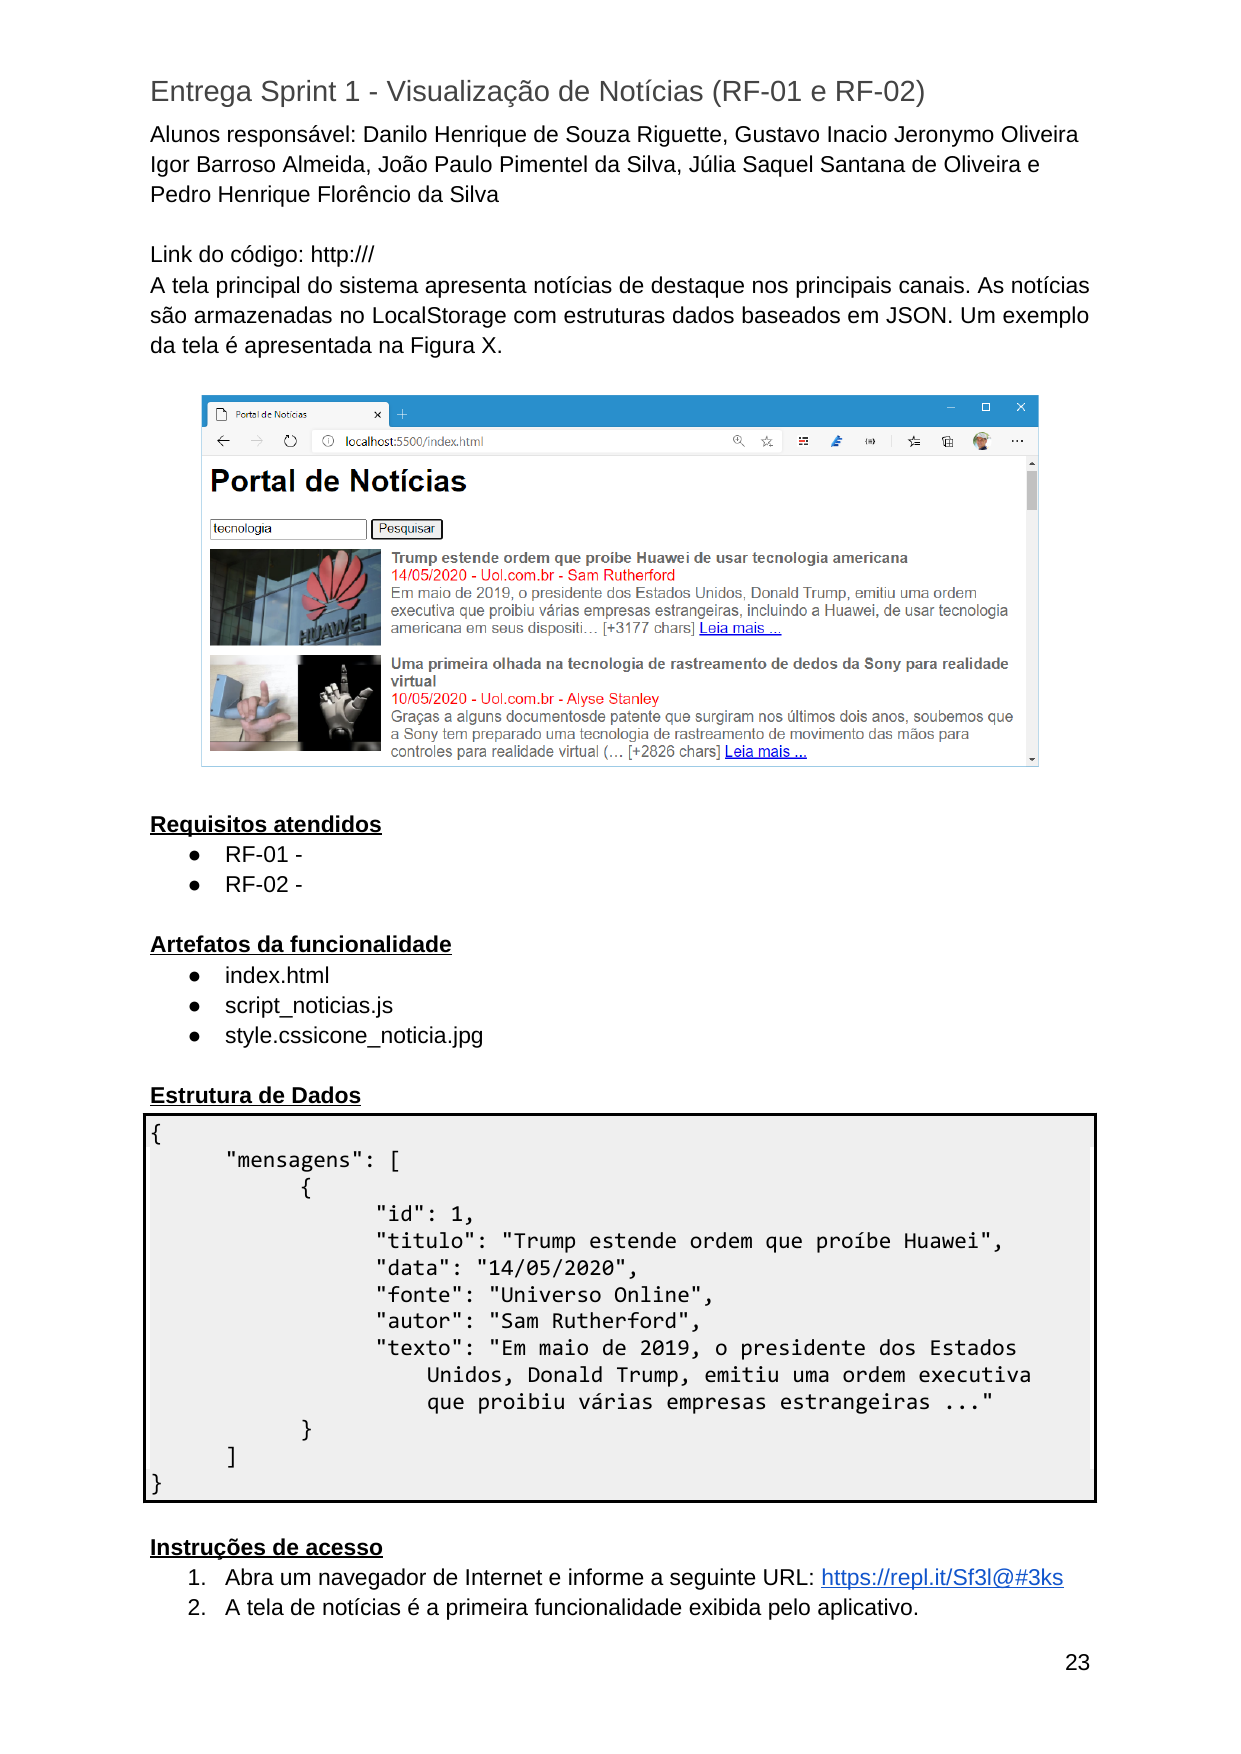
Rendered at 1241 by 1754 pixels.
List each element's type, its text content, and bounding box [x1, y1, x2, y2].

text } [146, 1462, 1094, 1500]
text Unidos, Donald Trump, emitiu uma ordem executiva que proibiu várias empresas estrangeiras ..." [150, 1362, 1090, 1416]
text "texto": "Em maio de 2019, o presidente dos Estados [150, 1335, 1090, 1362]
text "id": 1, [150, 1201, 1090, 1227]
text "data": "14/05/2020", [150, 1254, 1090, 1281]
list RF-01 - [187, 841, 1090, 867]
text "fonte": "Universo Online", [150, 1281, 1090, 1308]
text Alunos responsável: Danilo Henrique de Souza Riguette, Gustavo Inacio Jeronymo Oliveira [150, 121, 1090, 147]
list index.html [187, 962, 1090, 988]
list A tela de notícias é a primeira funcionalidade exibida pelo aplicativo. [187, 1594, 1090, 1620]
subtitle Entrega Sprint 1 - Visualização de Notícias (RF-01 e RF-02) [150, 74, 1090, 107]
list script_noticias.js [187, 992, 1090, 1018]
text A tela principal do sistema apresenta notícias de destaque nos principais canais. As notícias são armazenadas no LocalStorage com estruturas dados baseados em JSON. Um exemplo da tela é apresentada na Figura X. [150, 272, 1090, 358]
text Artefatos da funcionalidade [150, 931, 1090, 958]
list Abra um navegador de Internet e informe a seguinte URL: https://repl.it/Sf3l@#3ks [187, 1564, 1090, 1590]
text "mensagens": [ [150, 1147, 1090, 1174]
text { [146, 1116, 1094, 1147]
picture [201, 395, 1039, 767]
list RF-02 - [187, 871, 1090, 897]
text Link do código: http:/// [150, 241, 1090, 268]
text Igor Barroso Almeida, João Paulo Pimentel da Silva, Júlia Saquel Santana de Oliveira e [150, 151, 1090, 177]
text { [150, 1174, 1090, 1201]
list style.cssicone_noticia.jpg [187, 1022, 1090, 1048]
text "titulo": "Trump estende ordem que proíbe Huawei", [150, 1227, 1090, 1254]
text "autor": "Sam Rutherford", [150, 1308, 1090, 1335]
text ] [150, 1442, 1090, 1462]
text Instruções de acesso [150, 1534, 1090, 1560]
text Pedro Henrique Florêncio da Silva [150, 181, 1090, 207]
text } [150, 1416, 1090, 1442]
text Requisitos atendidos [150, 811, 1090, 837]
text Estrutura de Dados [150, 1082, 1090, 1109]
